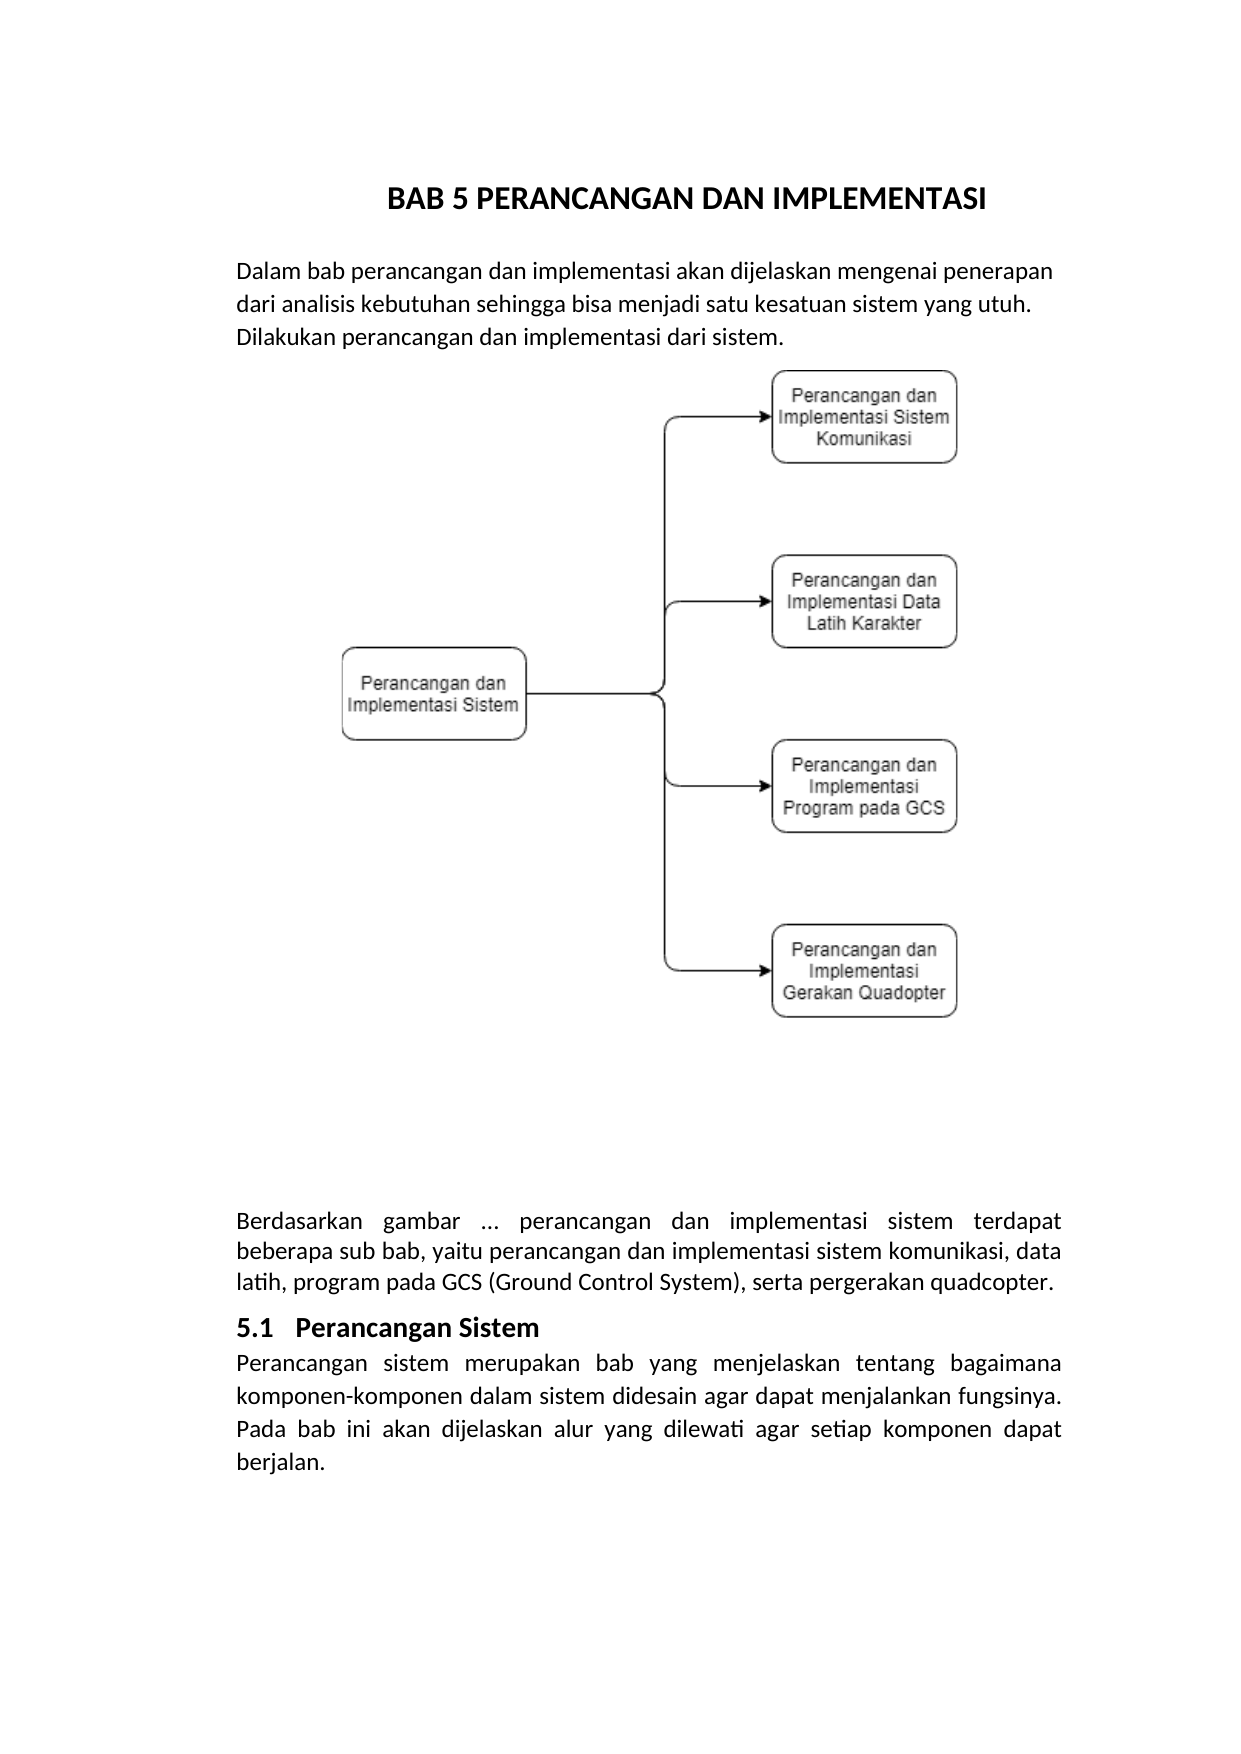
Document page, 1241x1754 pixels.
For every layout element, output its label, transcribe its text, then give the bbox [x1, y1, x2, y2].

text Perancangan sistem merupakan bab yang menjelaskan tentang bagaimana komponen-komponen dalam sistem didesain agar dapat menjalankan fungsinya. Pada bab ini akan dijelaskan alur yang dilewati agar setiap komponen dapat berjalan. [236, 1347, 1063, 1477]
picture [341, 370, 958, 1021]
text Berdasarkan gambar ... perancangan dan implementasi sistem terdapat beberapa sub bab, yaitu perancangan dan implementasi sistem komunikasi, data latih, program pada GCS (Ground Control System), serta pergerakan quadcopter. [236, 1205, 1063, 1297]
subtitle BAB 5 PERANCANGAN DAN IMPLEMENTASI [236, 177, 1063, 218]
text Dalam bab perancangan dan implementasi akan dijelaskan mengenai penerapan dari analisis kebutuhan sehingga bisa menjadi satu kesatuan sistem yang utuh. Dilakukan perancangan dan implementasi dari sistem. [236, 255, 1063, 352]
subtitle Perancangan Sistem [236, 1309, 1063, 1345]
